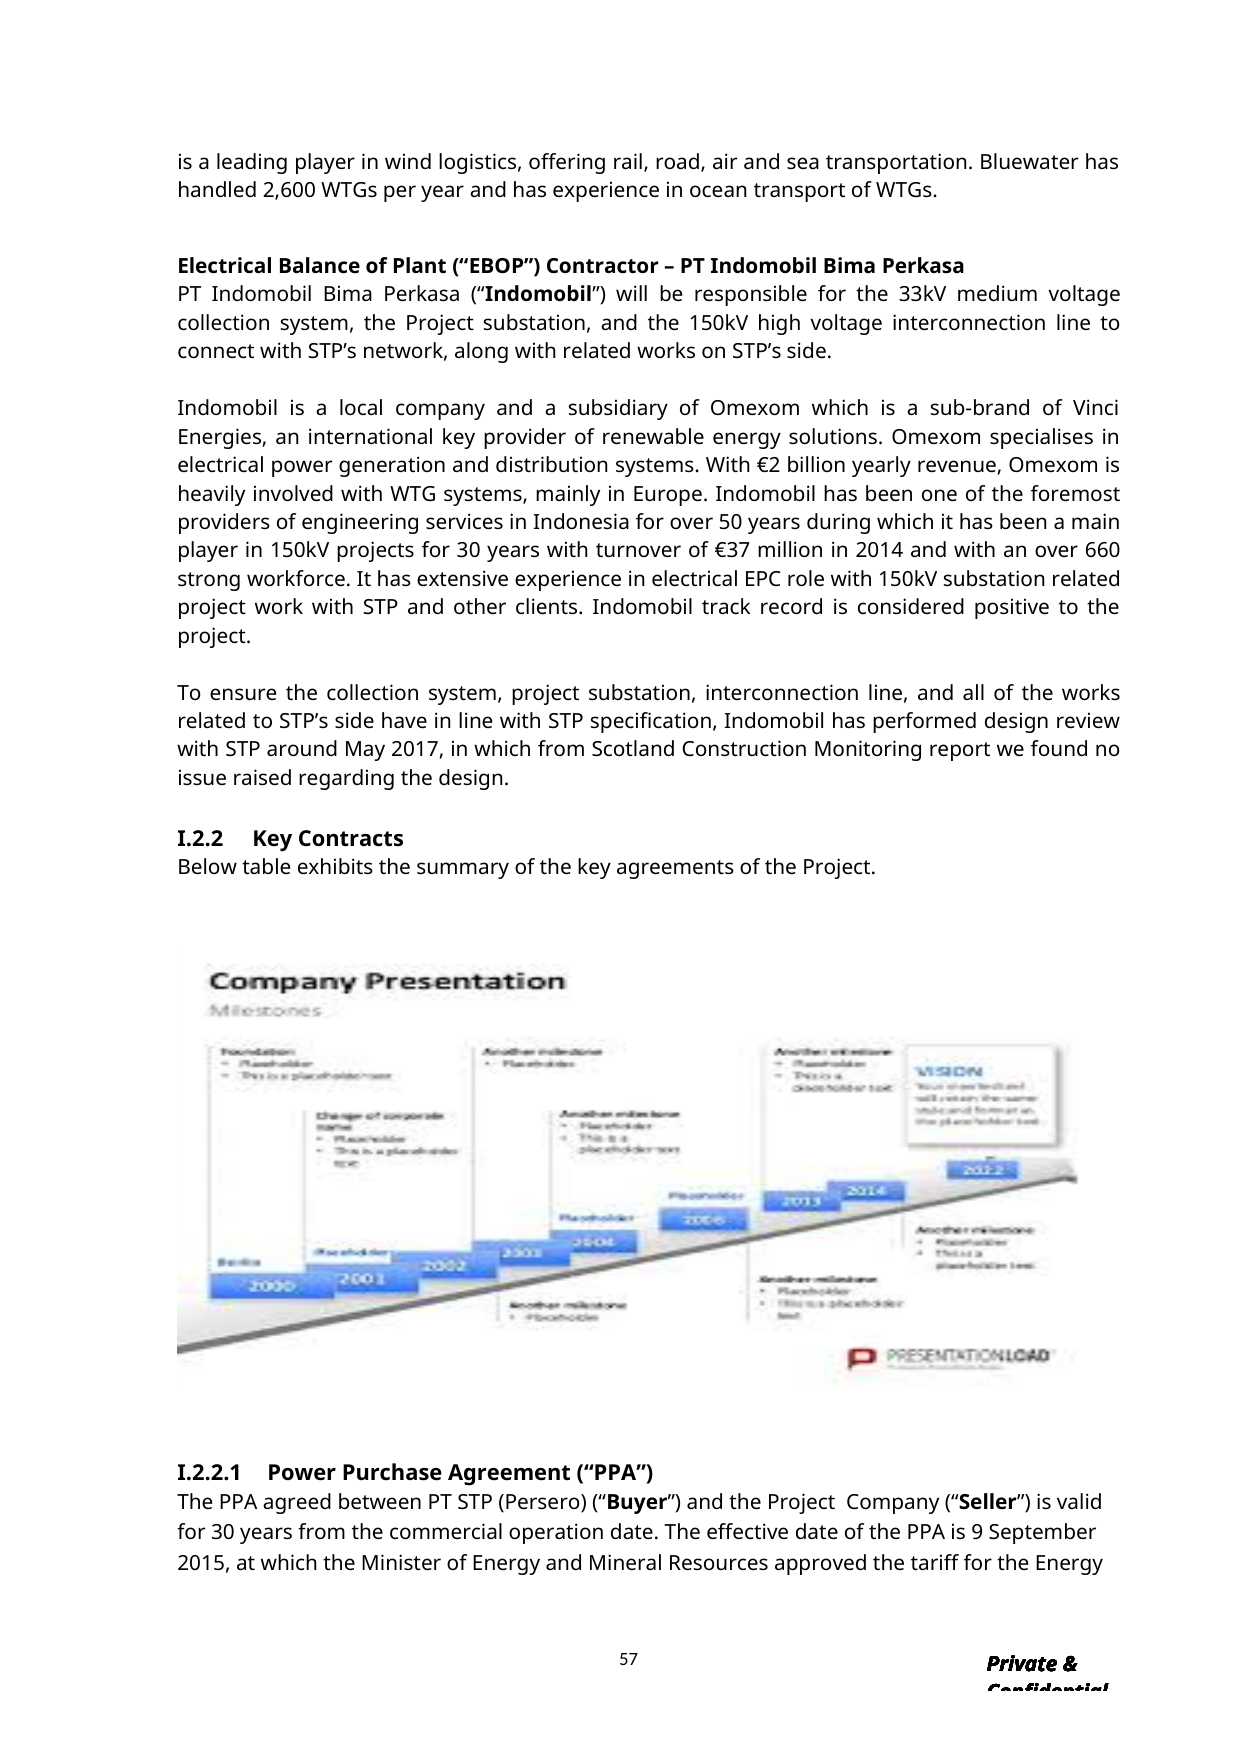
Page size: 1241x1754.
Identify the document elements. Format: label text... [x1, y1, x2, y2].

text PT Indomobil Bima Perkasa (“Indomobil”) will be responsible for the 33kV medium voltage collection system, the Project substation, and the 150kV high voltage interconnection line to connect with STP’s network, along with related works on STP’s side. [177, 279, 1122, 365]
subtitle Key Contracts [177, 823, 1122, 852]
text Below table exhibits the summary of the key agreements of the Project. [177, 852, 1122, 881]
text To ensure the collection system, project substation, interconnection line, and all of the works related to STP’s side have in line with STP specification, Indomobil has performed design review with STP around May 2017, in which from Scotland Construction Monitoring report we found no issue raised regarding the design. [177, 678, 1122, 791]
text Indomobil is a local company and a subsidiary of Omexom which is a sub-brand of Vinci Energies, an international key provider of renewable energy solutions. Omexom specialises in electrical power generation and distribution systems. With €2 billion yearly revenue, Omexom is heavily involved with WTG systems, mainly in Europe. Indomobil has been one of the foremost providers of engineering services in Indonesia for over 50 years during which it has been a main player in 150kV projects for 30 years with turnover of €37 million in 2014 and with an over 660 strong workforce. It has extensive experience in electrical EPC role with 150kV substation related project work with STP and other clients. Indomobil track record is considered positive to the project. [177, 393, 1122, 649]
picture [177, 947, 1088, 1391]
subtitle Power Purchase Agreement (“PPA”) [177, 1457, 1122, 1487]
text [177, 147, 1122, 204]
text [177, 1487, 1122, 1576]
text Electrical Balance of Plant (“EBOP”) Contractor – PT Indomobil Bima Perkasa [177, 251, 1122, 279]
